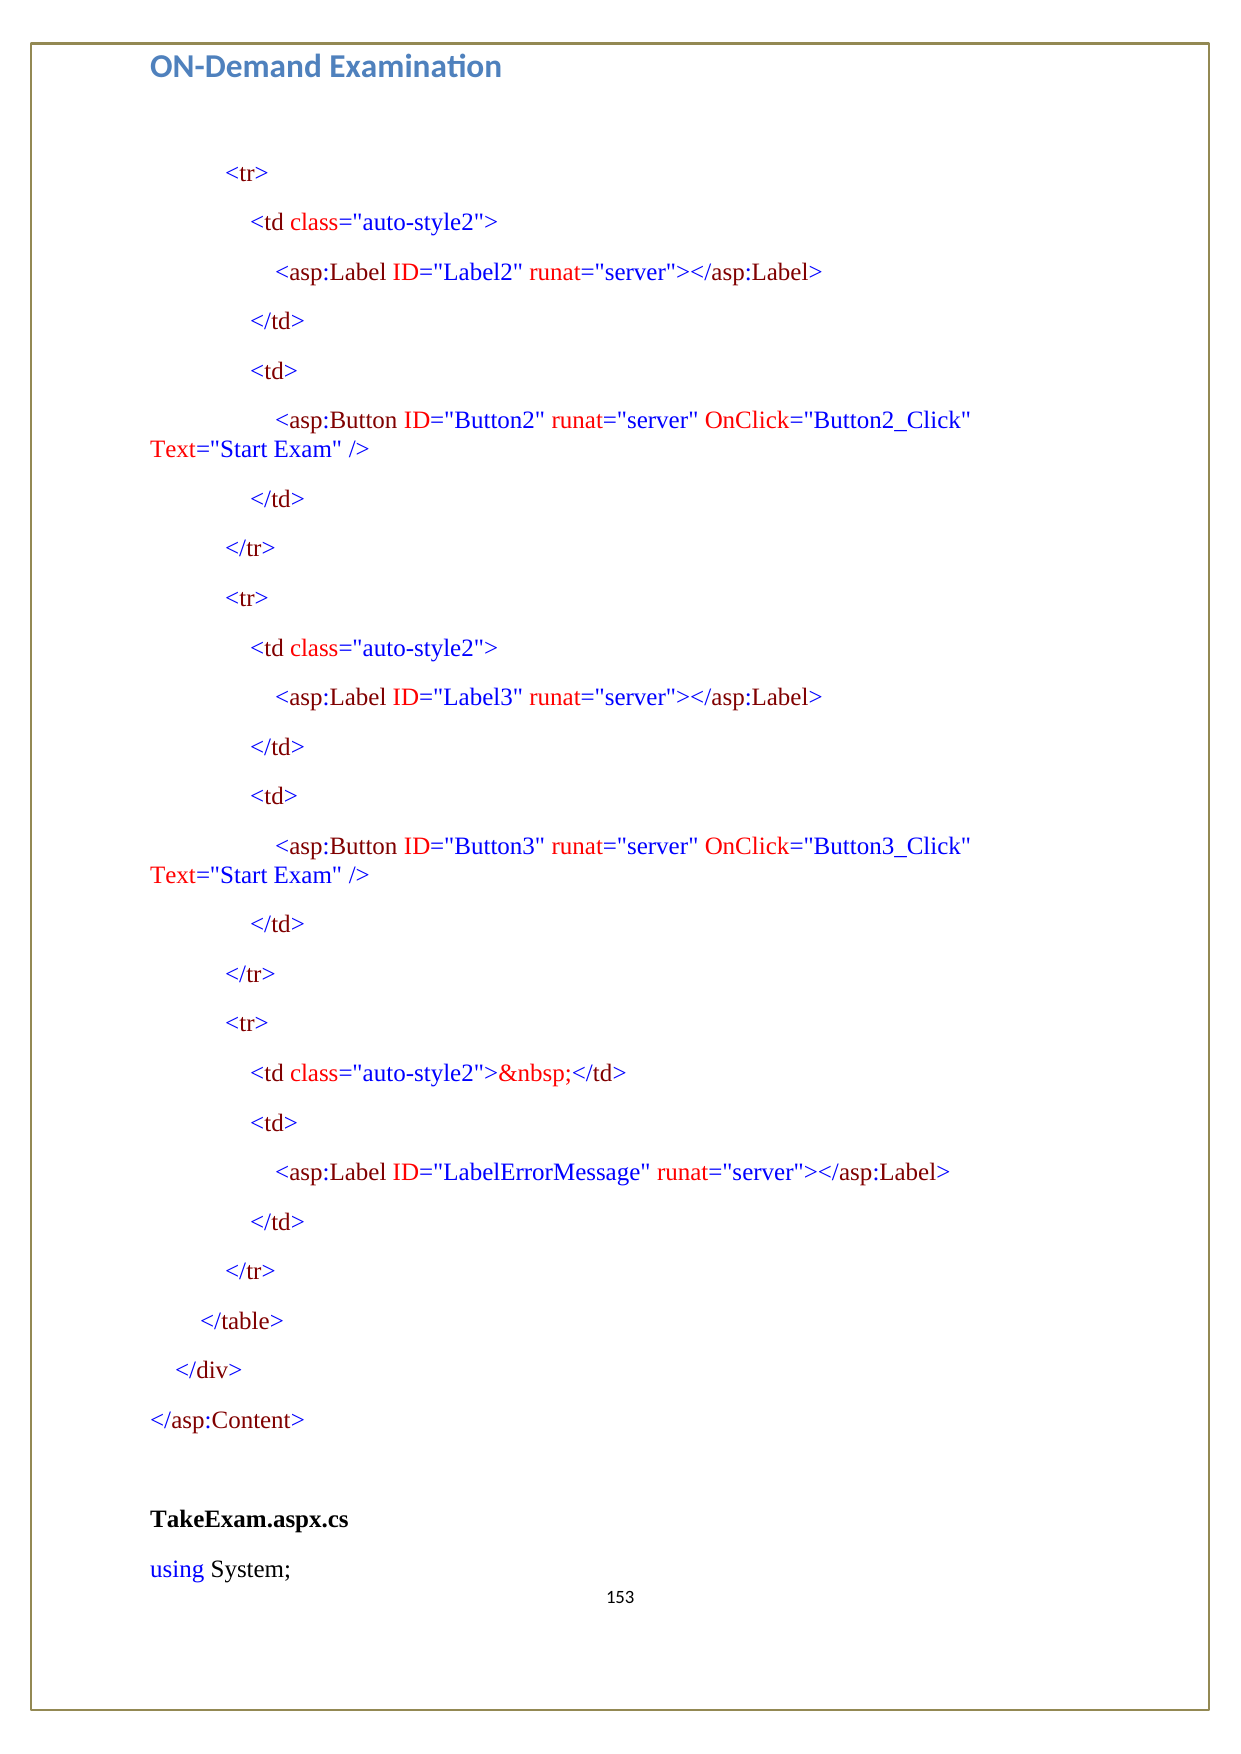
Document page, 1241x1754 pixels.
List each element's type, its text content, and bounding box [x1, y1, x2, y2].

text </asp:Content> [150, 1405, 1090, 1434]
text <asp:Label ID="Label3" runat="server"></asp:Label> [150, 682, 1090, 711]
text <td class="auto-style2"> [150, 207, 1090, 236]
text </td> [150, 306, 1090, 335]
text <tr> [150, 1008, 1090, 1037]
text </td> [150, 732, 1090, 761]
text <asp:Button ID="Button3" runat="server" OnClick="Button3_Click" Text="Start Exam" /> [150, 831, 1090, 888]
text <td class="auto-style2">&nbsp;</td> [150, 1058, 1090, 1087]
text </tr> [150, 533, 1090, 562]
text <td class="auto-style2"> [150, 633, 1090, 661]
text </tr> [150, 1256, 1090, 1285]
text </tr> [150, 959, 1090, 988]
text TakeExam.aspx.cs [150, 1504, 1090, 1533]
text <asp:Button ID="Button2" runat="server" OnClick="Button2_Click" Text="Start Exam" /> [150, 406, 1090, 463]
text <td> [150, 781, 1090, 810]
text <tr> [150, 583, 1090, 612]
text <asp:Label ID="LabelErrorMessage" runat="server"></asp:Label> [150, 1157, 1090, 1186]
text </div> [150, 1356, 1090, 1384]
text </td> [150, 909, 1090, 938]
text <td> [150, 356, 1090, 385]
text <td> [150, 1108, 1090, 1136]
text <asp:Label ID="Label2" runat="server"></asp:Label> [150, 257, 1090, 286]
text </table> [150, 1306, 1090, 1335]
text </td> [150, 1207, 1090, 1236]
text <tr> [150, 158, 1090, 186]
text using System; [150, 1554, 1090, 1583]
text </td> [150, 484, 1090, 513]
